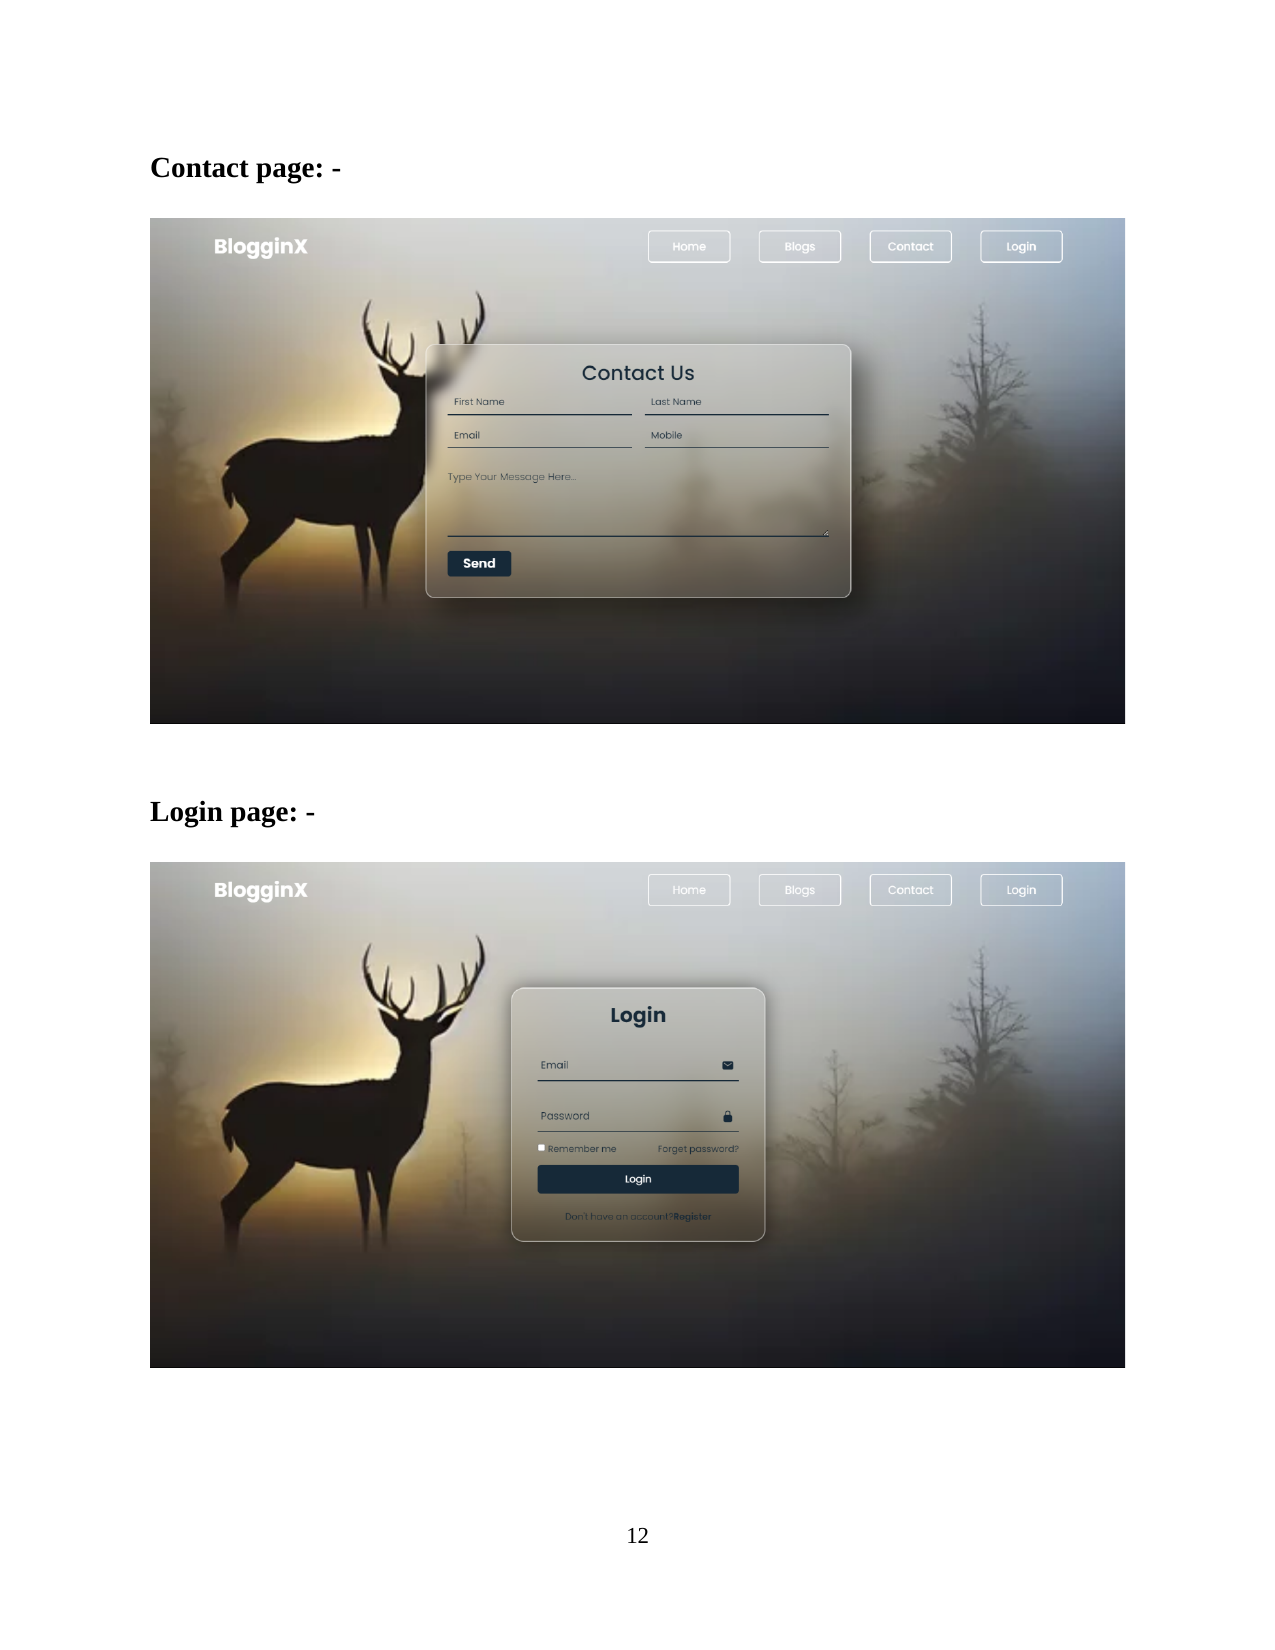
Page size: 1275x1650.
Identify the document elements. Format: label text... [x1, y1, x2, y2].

text Login page: - [150, 794, 1125, 827]
text Contact page: - [150, 150, 1125, 183]
picture [150, 218, 1125, 724]
picture [150, 862, 1125, 1368]
